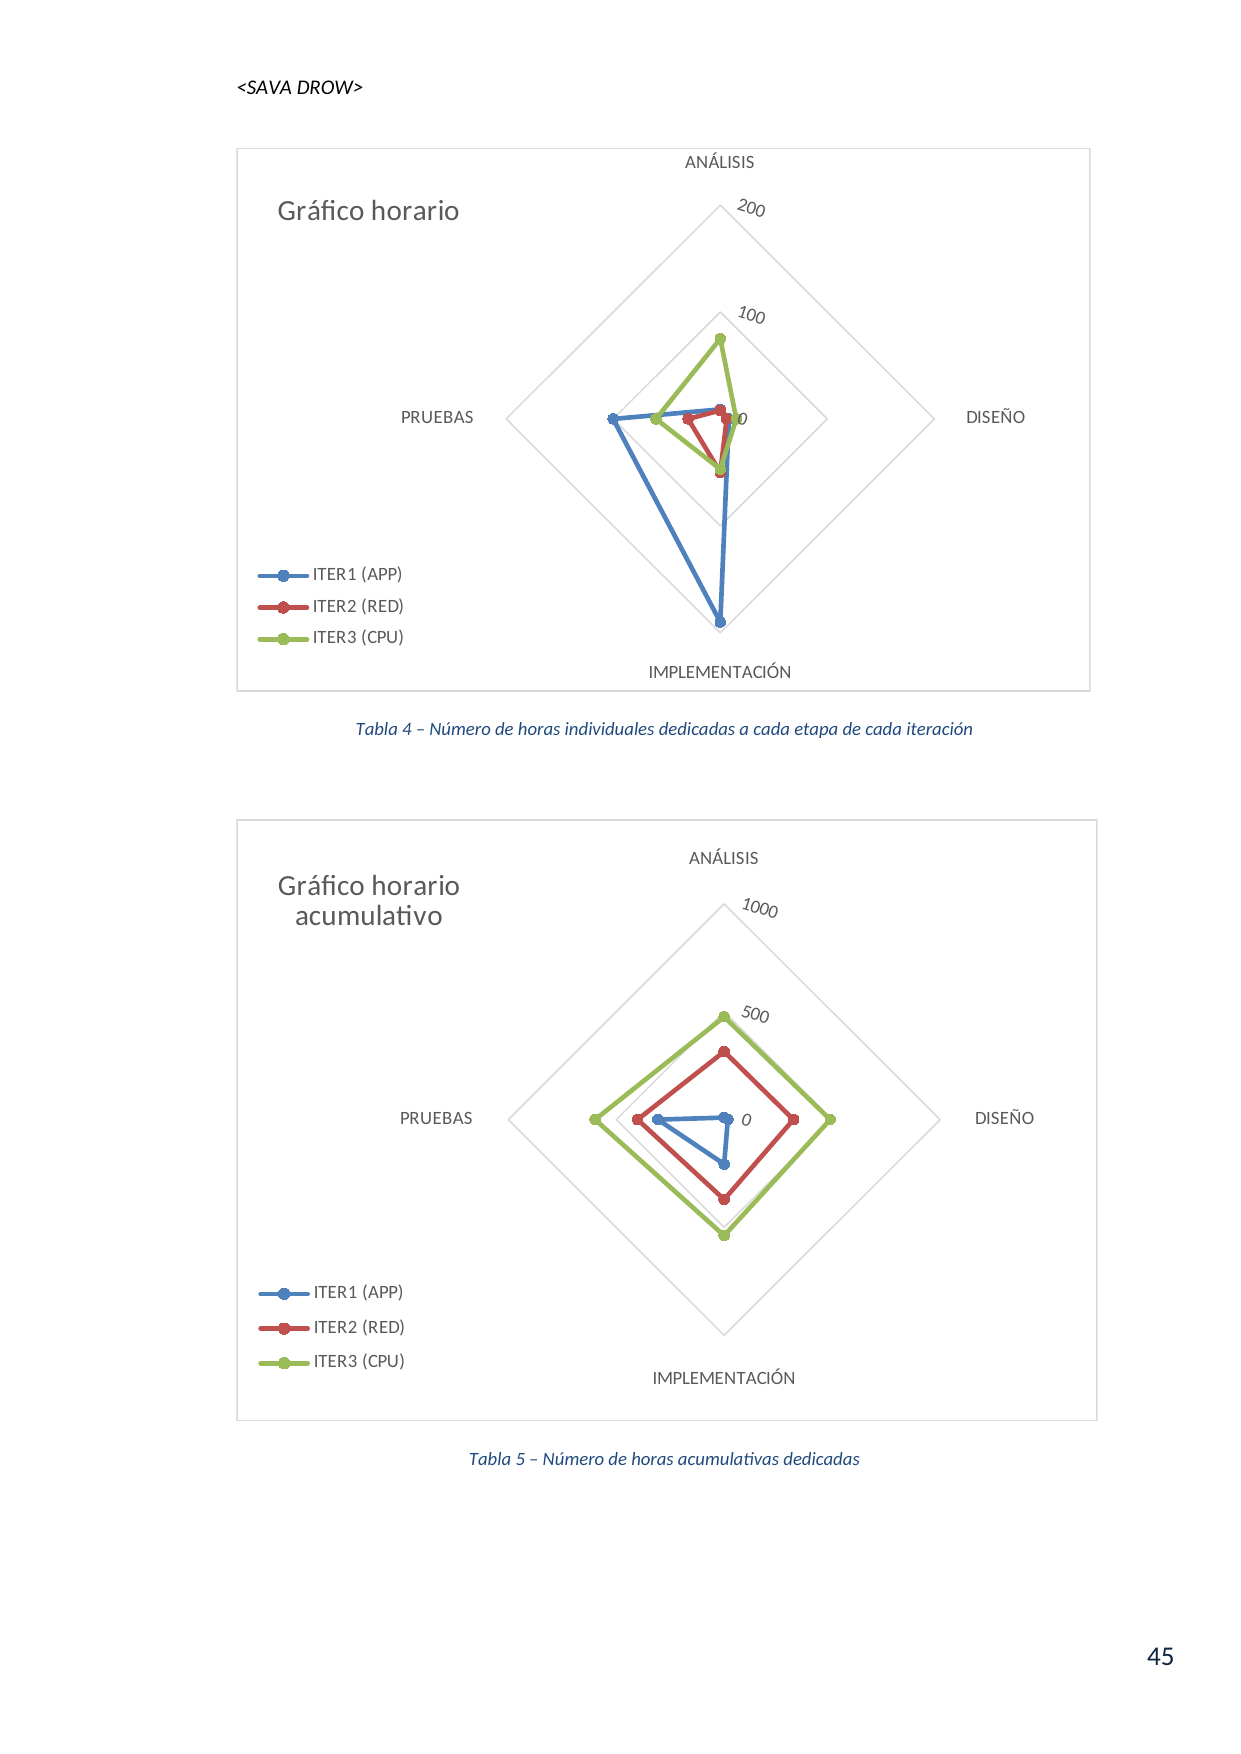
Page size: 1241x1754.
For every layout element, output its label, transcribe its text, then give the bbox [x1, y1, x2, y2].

text Tabla – Número de horas acumulativas dedicadas [236, 1447, 1092, 1470]
text Tabla – Número de horas individuales dedicadas a cada etapa de cada iteración [236, 717, 1092, 740]
